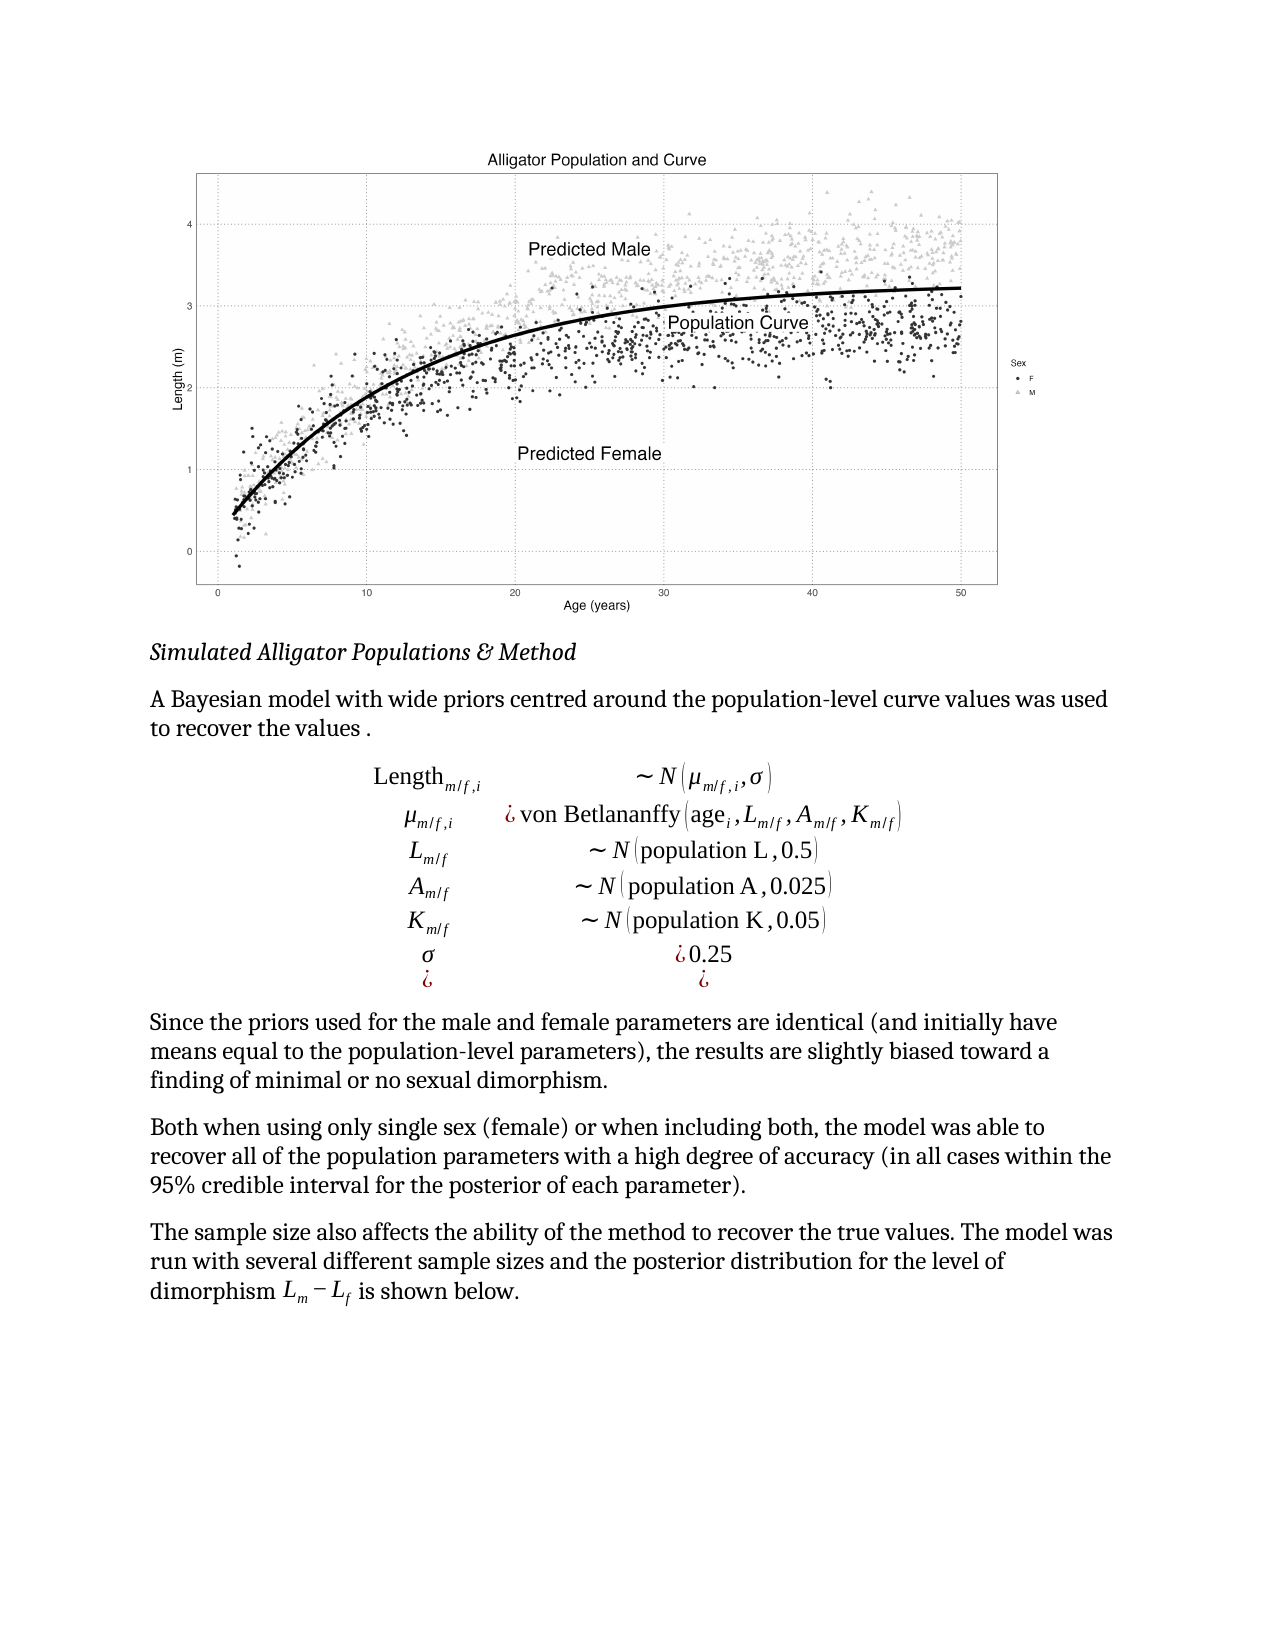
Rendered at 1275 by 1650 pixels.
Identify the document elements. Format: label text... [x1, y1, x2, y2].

text Since the priors used for the male and female parameters are identical (and initially have means equal to the population-level parameters), the results are slightly biased toward a finding of minimal or no sexual dimorphism. [150, 1008, 1125, 1094]
text Simulated Alligator Populations & Method [150, 637, 1125, 666]
picture [168, 150, 1044, 617]
text Both when using only single sex (female) or when including both, the model was able to recover all of the population parameters with a high degree of accuracy (in all cases within the 95% credible interval for the posterior of each parameter). [150, 1113, 1125, 1199]
text The sample size also affects the ability of the method to recover the true values. The model was run with several different sample sizes and the posterior distribution for the level of dimorphism is shown below. [150, 1218, 1125, 1307]
text A Bayesian model with wide priors centred around the population-level curve values was used to recover the values . [150, 685, 1125, 742]
